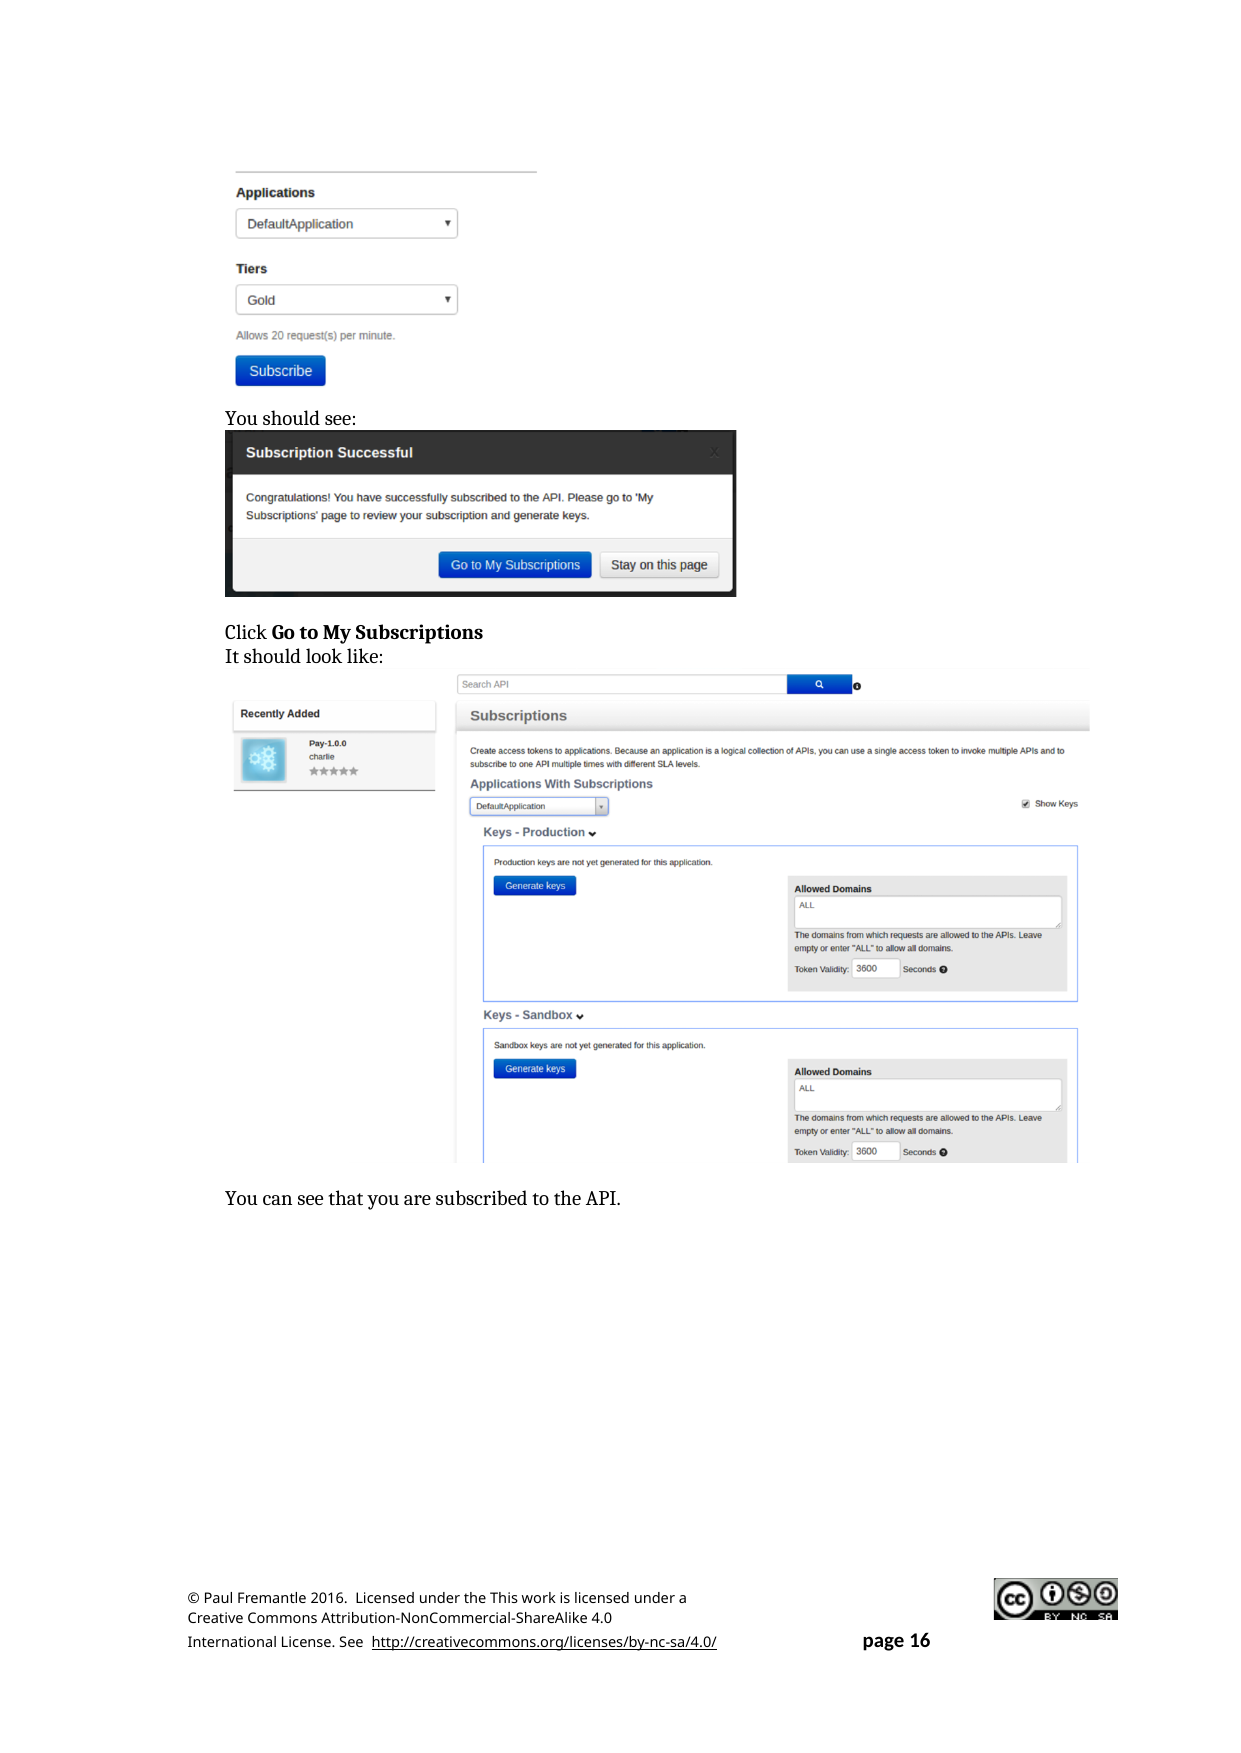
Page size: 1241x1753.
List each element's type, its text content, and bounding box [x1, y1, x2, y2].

picture [225, 430, 737, 597]
picture [225, 668, 1090, 1163]
picture [225, 150, 544, 407]
picture [993, 1578, 1118, 1620]
list You can see that you are subscribed to the API. [225, 1163, 1053, 1235]
